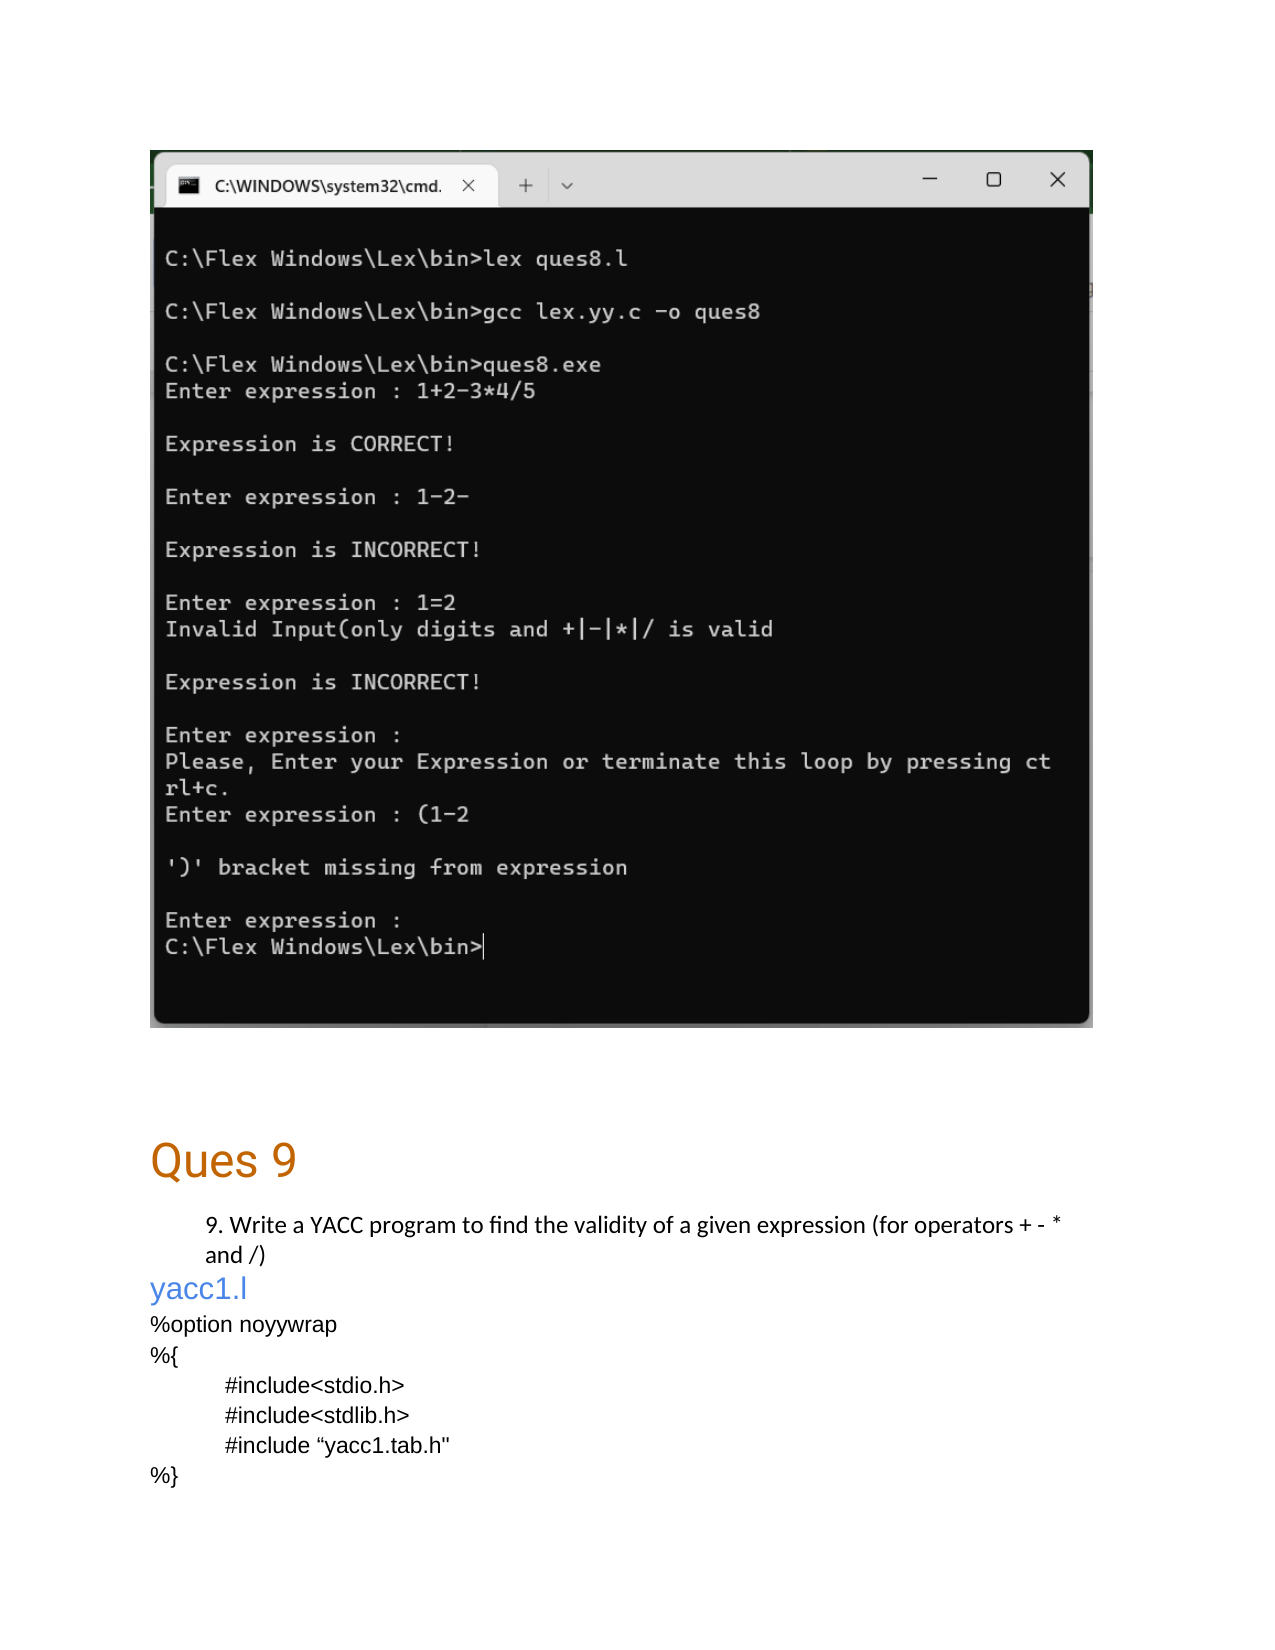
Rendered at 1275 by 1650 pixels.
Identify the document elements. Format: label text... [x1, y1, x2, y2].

text yacc1.l [150, 1270, 1125, 1306]
subtitle Ques 9 [150, 1133, 1125, 1189]
text #include “yacc1.tab.h" [150, 1432, 1125, 1458]
text %} [150, 1462, 1125, 1489]
text 9. Write a YACC program to find the validity of a given expression (for operators + - * and /) [205, 1209, 1125, 1270]
text %option noyywrap [150, 1311, 1125, 1338]
picture [150, 150, 1093, 1028]
text %{ [150, 1342, 1125, 1368]
text #include<stdlib.h> [150, 1402, 1125, 1428]
text #include<stdio.h> [150, 1372, 1125, 1398]
